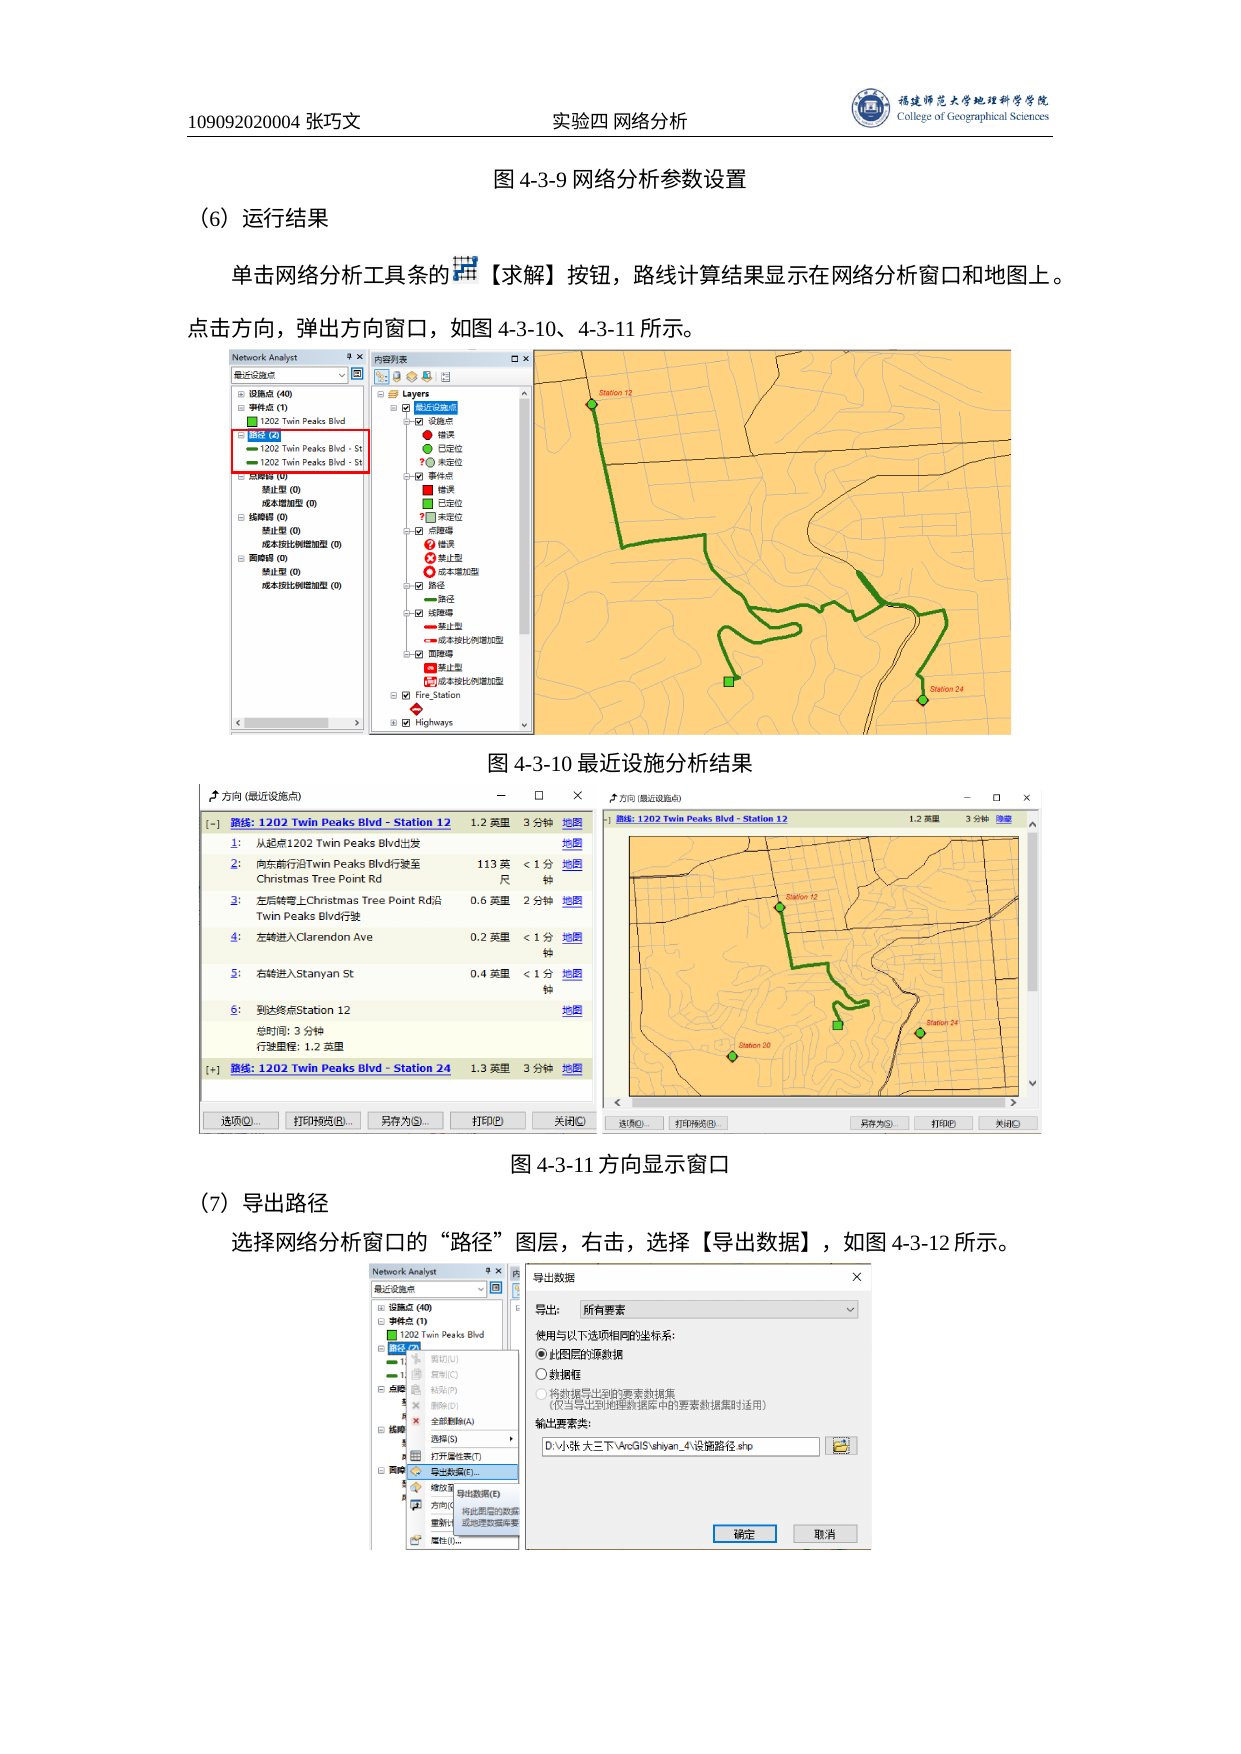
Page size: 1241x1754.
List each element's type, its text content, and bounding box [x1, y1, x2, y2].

text （6）运行结果 [187, 201, 1053, 233]
picture [525, 1263, 872, 1550]
picture [229, 349, 1012, 735]
picture [198, 784, 597, 1134]
text 选择网络分析窗口的“路径”图层，右击，选择【导出数据】，如图4-3-12所示。 [187, 1224, 1053, 1257]
picture [369, 1263, 520, 1550]
text （7）导出路径 [187, 1186, 1053, 1218]
picture [451, 254, 480, 284]
text 单击网络分析工具条的【求解】按钮，路线计算结果显示在网络分析窗口和地图上。点击方向，弹出方向窗口，如图4-3-10、4-3-11所示。 [187, 239, 1053, 343]
picture [849, 88, 1053, 129]
text 图4-3-11方向显示窗口 [187, 1147, 1053, 1179]
text 图4-3-10 最近设施分析结果 [187, 746, 1053, 778]
text 图4-3-9 网络分析参数设置 [187, 162, 1053, 194]
picture [602, 790, 1042, 1134]
